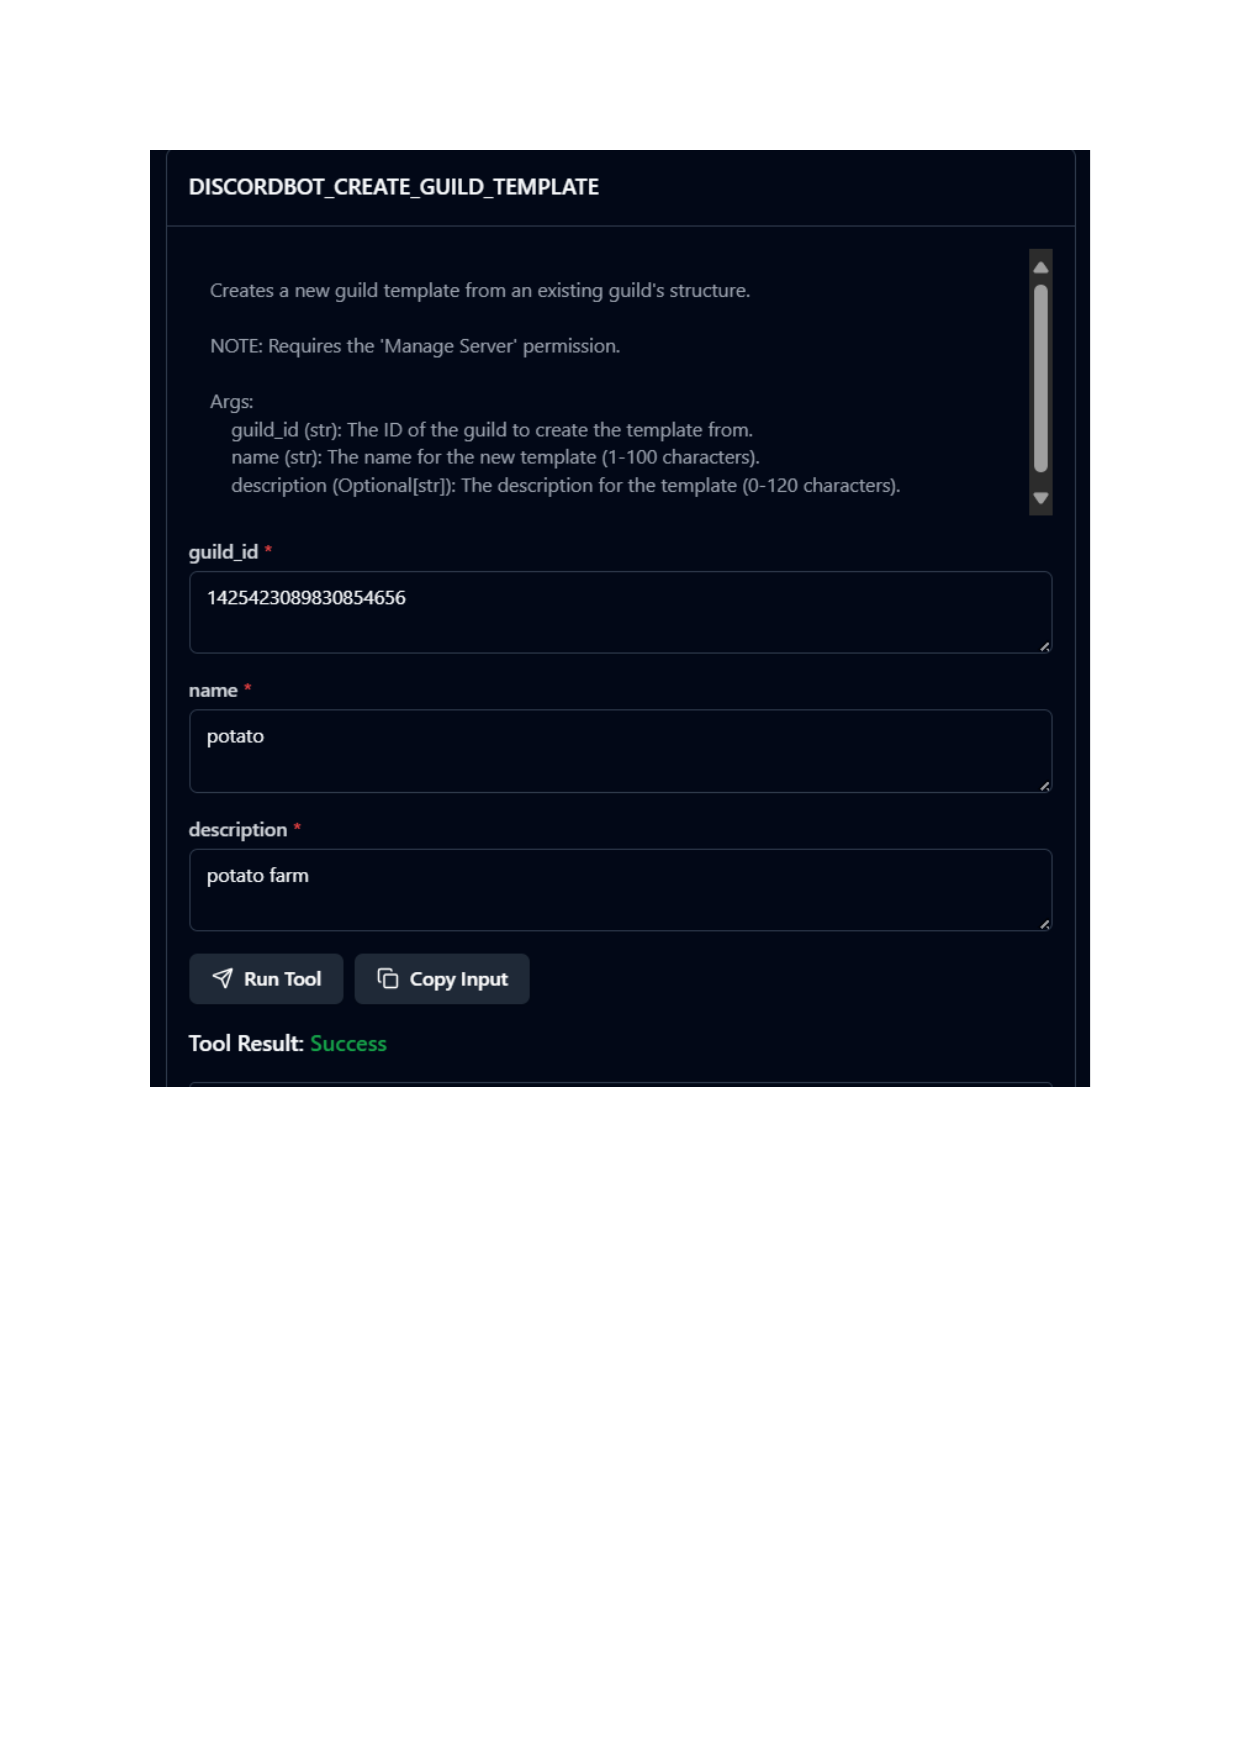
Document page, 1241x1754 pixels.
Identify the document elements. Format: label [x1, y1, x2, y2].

picture [150, 150, 1091, 1087]
